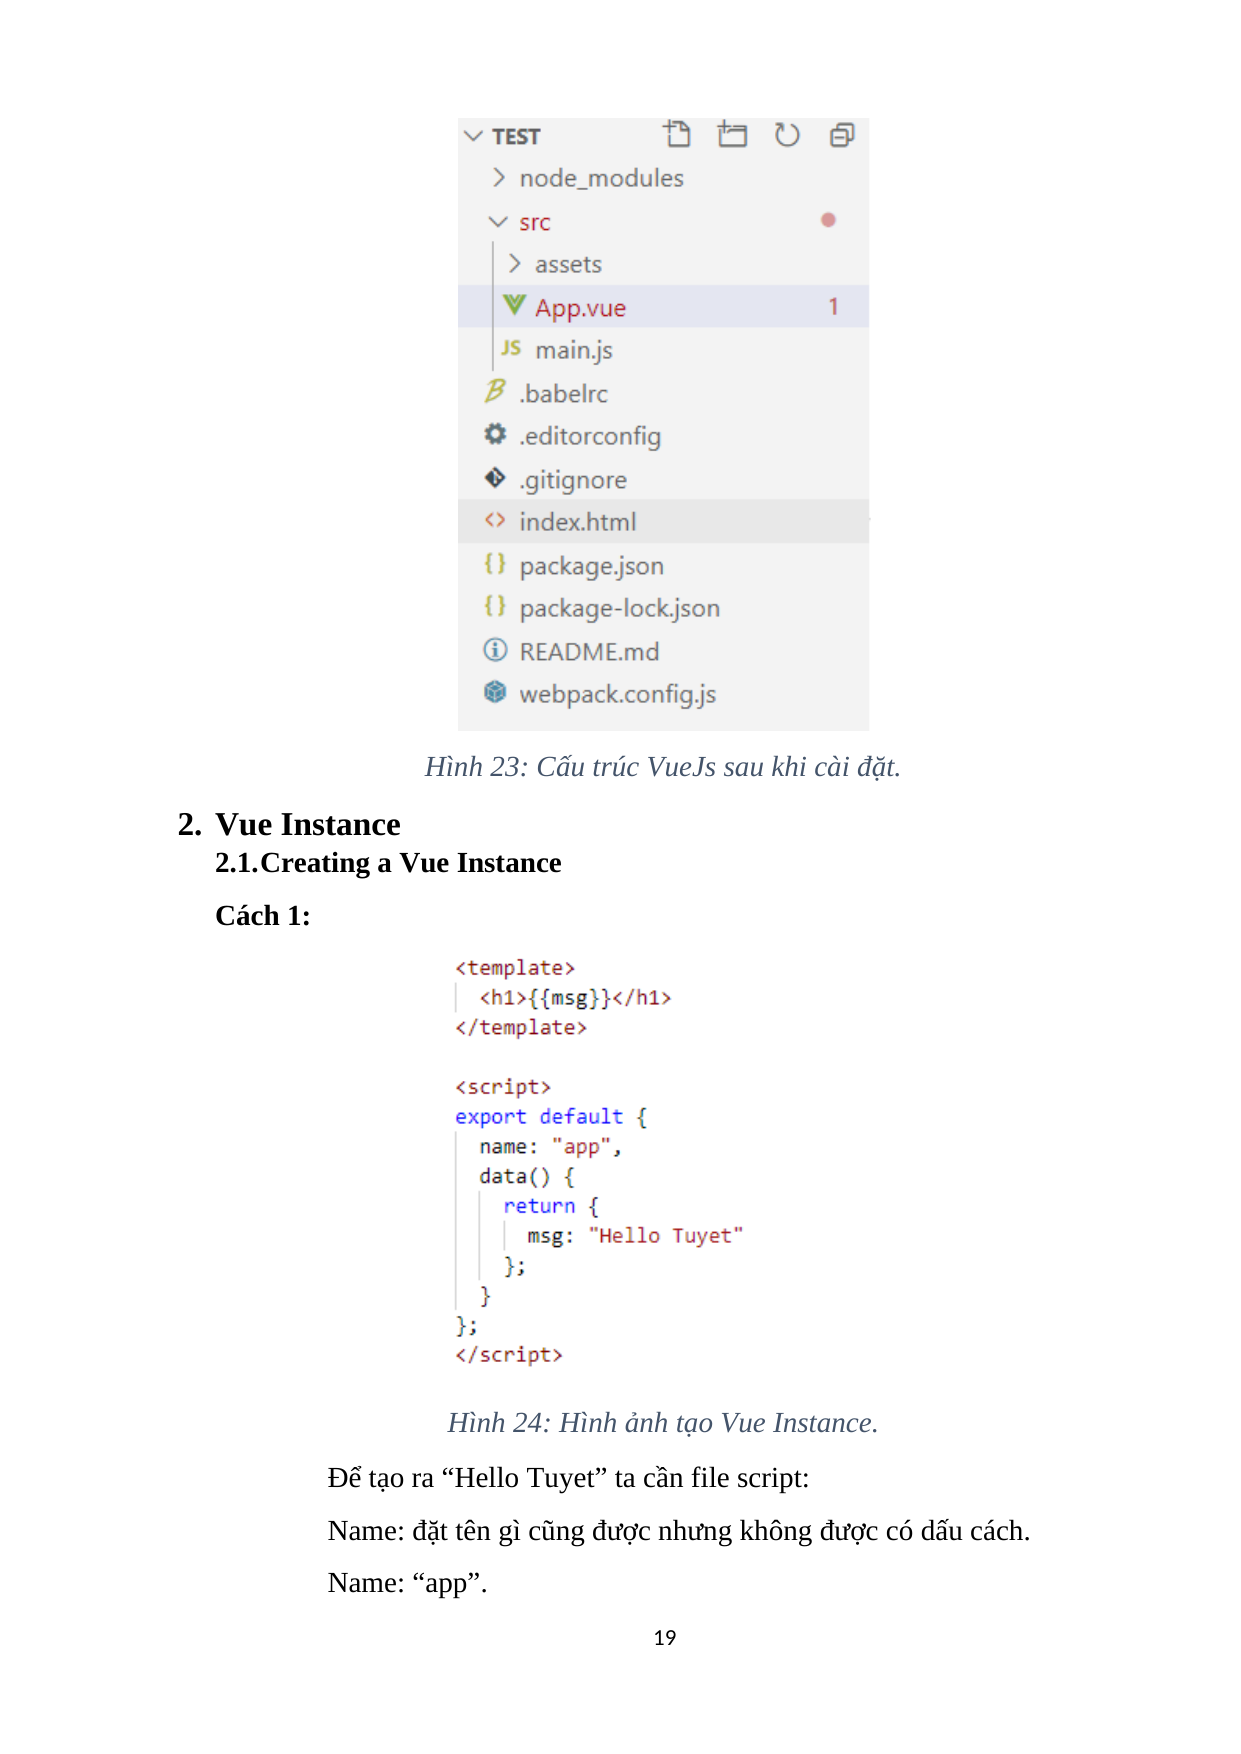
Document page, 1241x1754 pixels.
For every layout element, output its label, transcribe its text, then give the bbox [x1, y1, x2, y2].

list Creating a Vue Instance [215, 845, 1152, 879]
text Name: “app”. [327, 1566, 1152, 1599]
list Vue Instance [177, 804, 1152, 842]
picture [458, 118, 871, 731]
text Hình 23: Cấu trúc VueJs sau khi cài đặt. [177, 749, 1152, 783]
text Hình 24: Hình ảnh tạo Vue Instance. [177, 1406, 1152, 1439]
picture [438, 950, 891, 1387]
text Để tạo ra “Hello Tuyet” ta cần file script: [327, 1460, 1152, 1493]
text Cách 1: [215, 898, 1152, 932]
text Name: đặt tên gì cũng được nhưng không được có dấu cách. [327, 1513, 1152, 1546]
